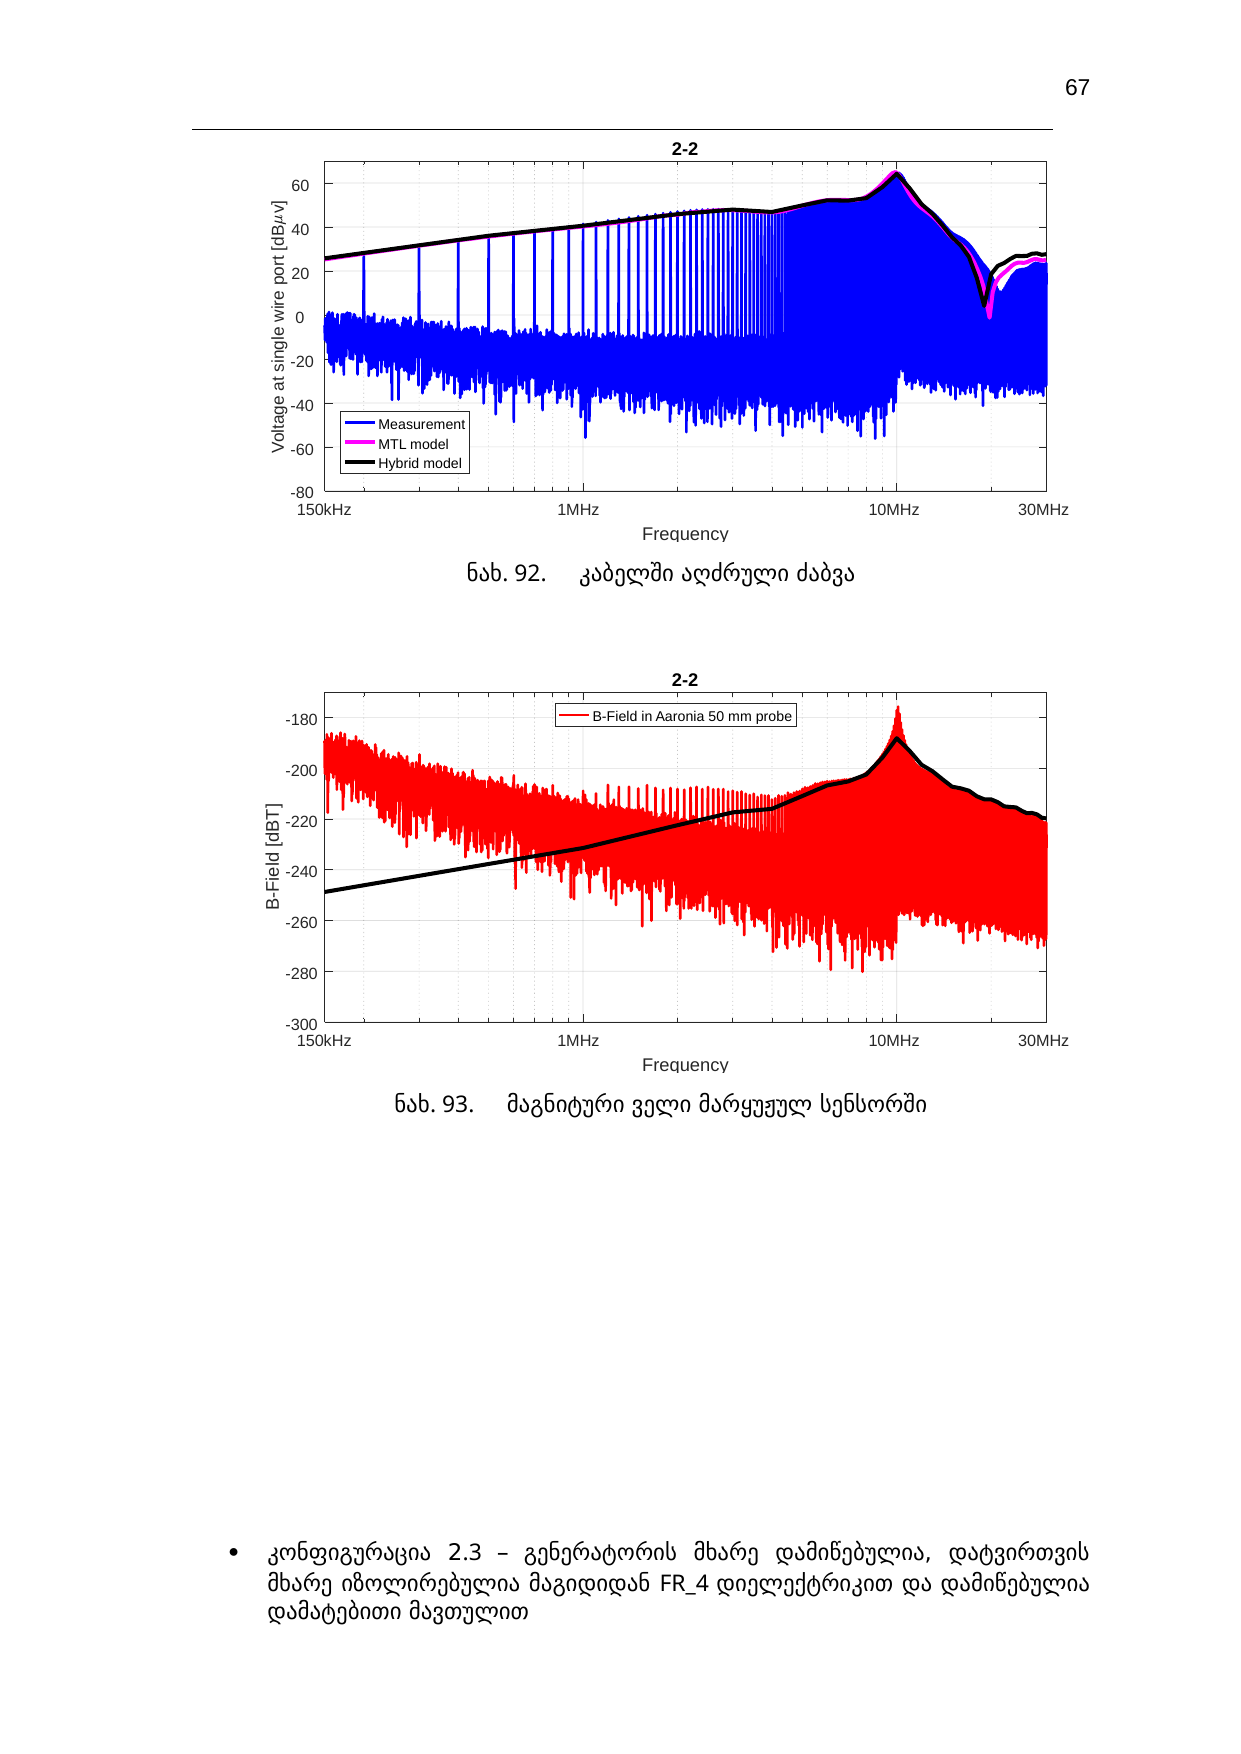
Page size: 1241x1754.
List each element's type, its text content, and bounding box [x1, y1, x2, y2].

table_cell მაგნიტური ველი მარყუჟულ სენსორში [192, 1076, 1092, 1144]
list კონფიგურაცია 2.3 – გენერატორის მხარე დამიწებულია, დატვირთვის მხარე იზოლირებულია მაგიდიდან FR_4 დიელექტრიკით და დამიწებულია დამატებითი მავთულით [229, 1536, 1090, 1625]
table_header [192, 661, 1092, 1076]
table_header [192, 130, 1092, 544]
table_cell კაბელში აღძრული ძაბვა [192, 545, 1092, 613]
